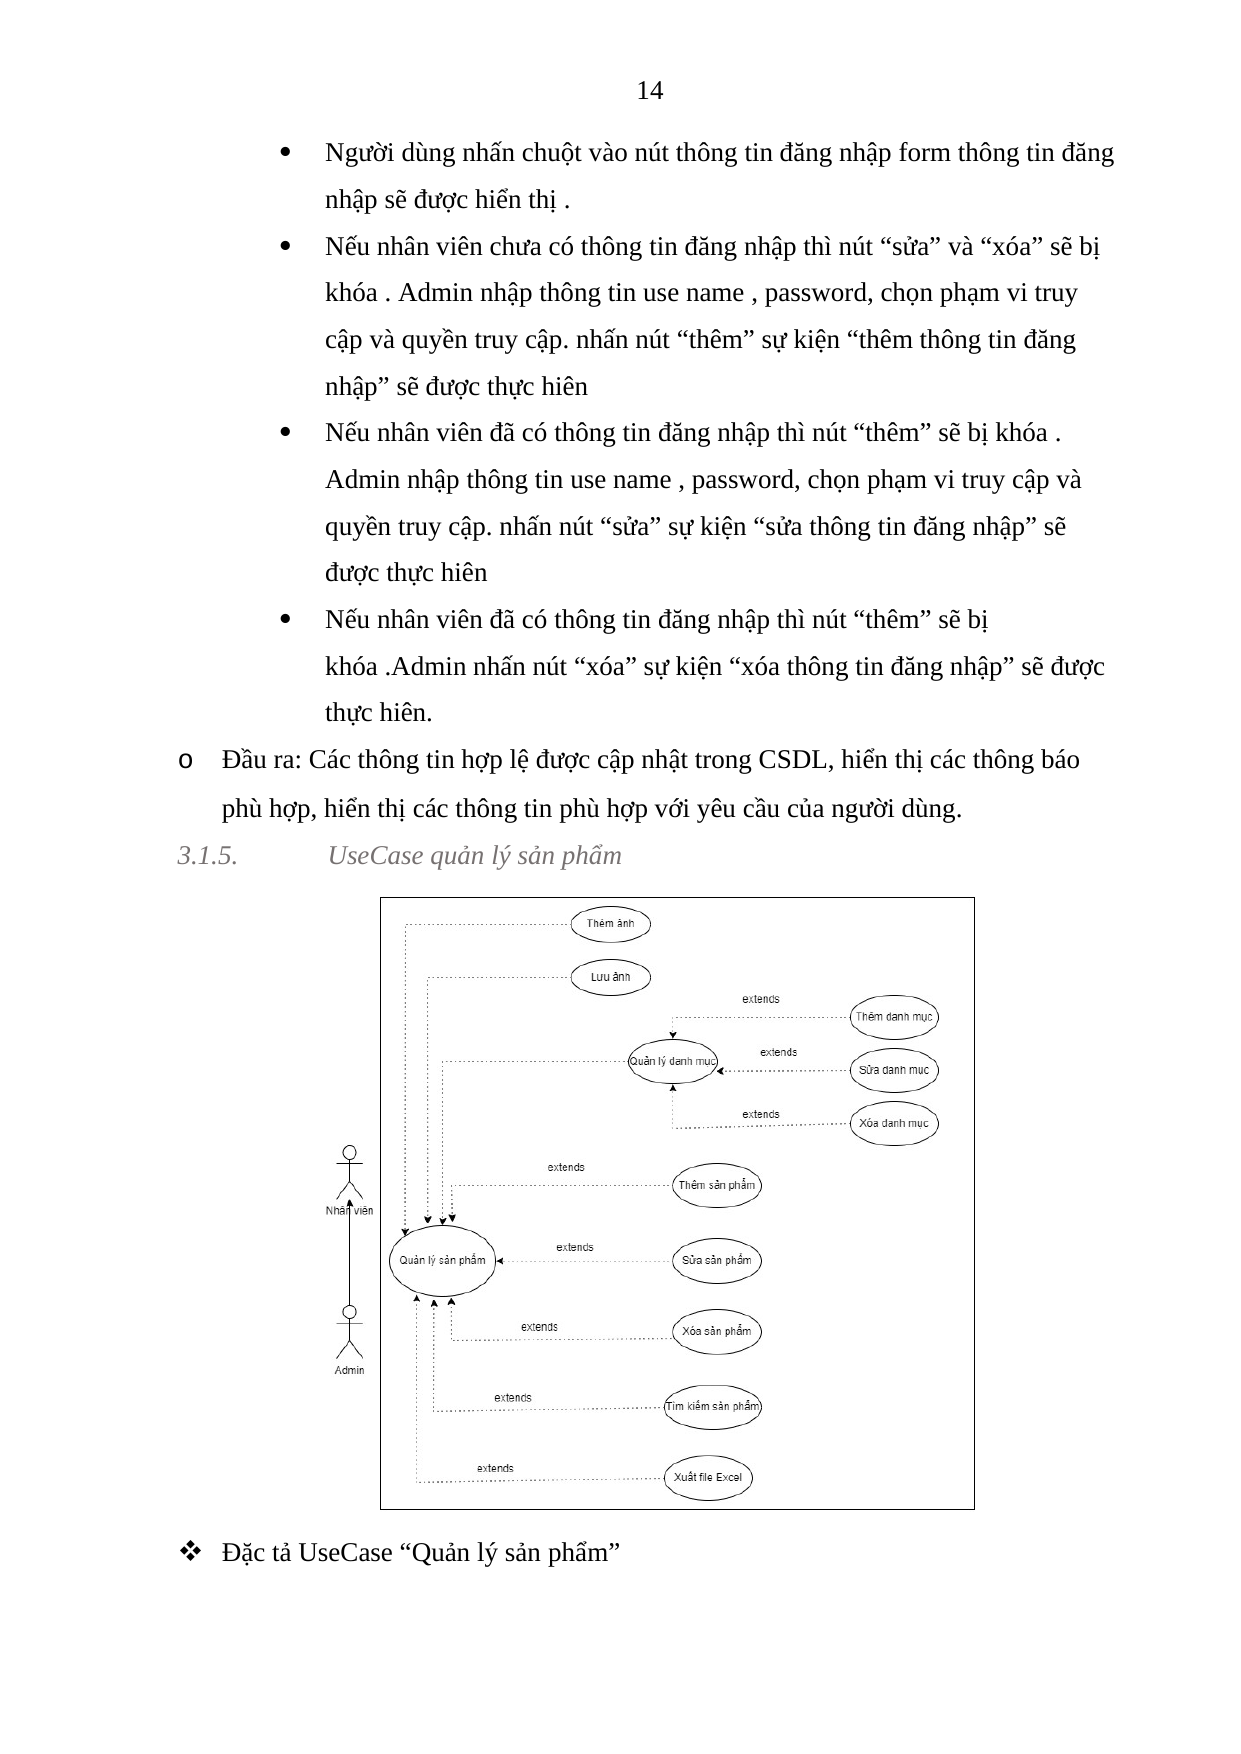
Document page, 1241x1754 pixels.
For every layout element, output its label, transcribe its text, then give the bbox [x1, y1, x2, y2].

text 3.1.5. UseCase quản lý sản phẩm [177, 839, 1122, 870]
list Đặc tả UseCase “Quản lý sản phẩm” [177, 1536, 1122, 1568]
list Đầu ra: Các thông tin hợp lệ được cập nhật trong CSDL, hiển thị các thông báo phù hợp, hiển thị các thông tin phù hợp với yêu cầu của người dùng. [177, 743, 1122, 823]
list Nếu nhân viên đã có thông tin đăng nhập thì nút “thêm” sẽ bị khóa . Admin nhập thông tin use name , password, chọn phạm vi truy cập và quyền truy cập. nhấn nút “sửa” sự kiện “sửa thông tin đăng nhập” sẽ được thực hiên [281, 416, 1122, 588]
list Người dùng nhấn chuột vào nút thông tin đăng nhập form thông tin đăng nhập sẽ được hiển thị . [281, 136, 1122, 214]
picture [317, 889, 983, 1518]
list Nếu nhân viên đã có thông tin đăng nhập thì nút “thêm” sẽ bị khóa .Admin nhấn nút “xóa” sự kiện “xóa thông tin đăng nhập” sẽ được thực hiên. [281, 603, 1122, 728]
list Nếu nhân viên chưa có thông tin đăng nhập thì nút “sửa” và “xóa” sẽ bị khóa . Admin nhập thông tin use name , password, chọn phạm vi truy cập và quyền truy cập. nhấn nút “thêm” sự kiện “thêm thông tin đăng nhập” sẽ được thực hiên [281, 229, 1122, 401]
